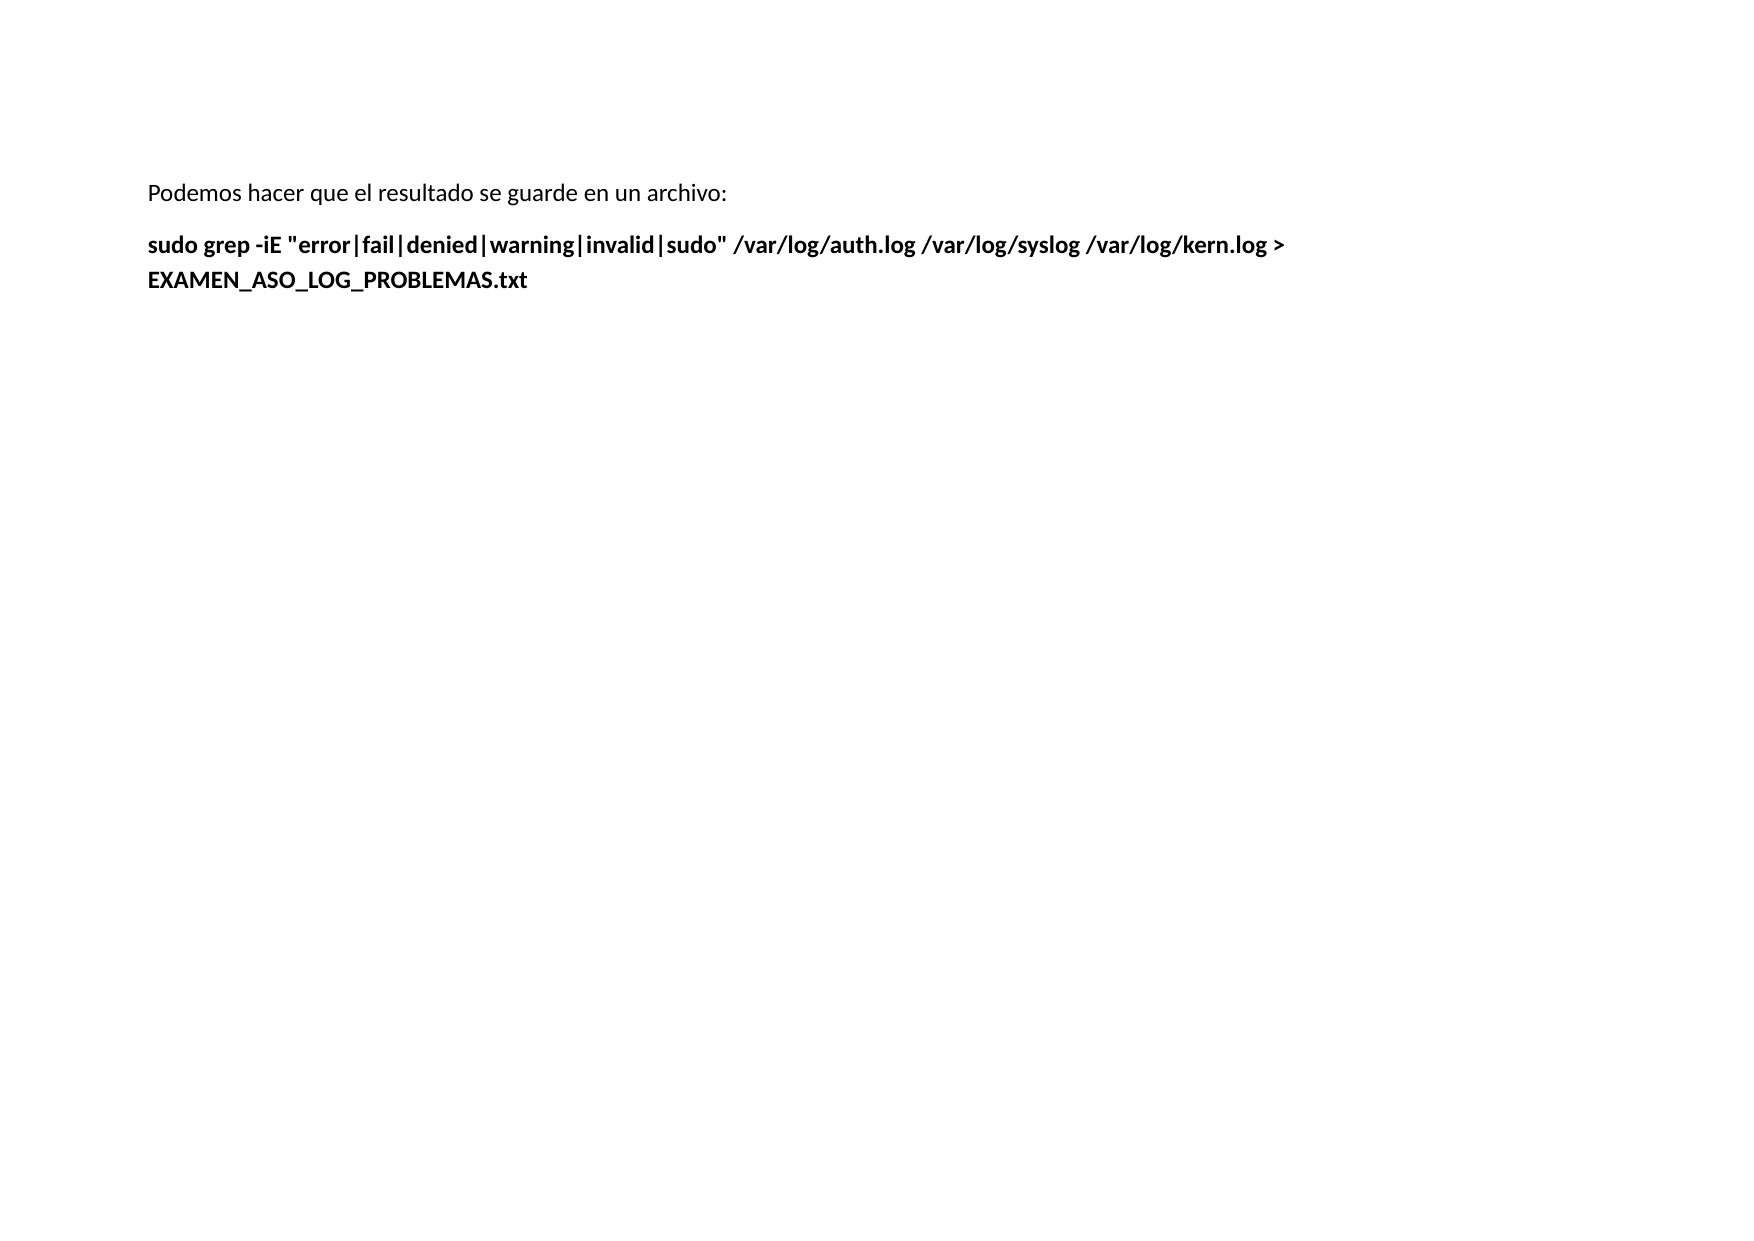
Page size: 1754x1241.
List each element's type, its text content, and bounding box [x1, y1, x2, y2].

text Podemos hacer que el resultado se guarde en un archivo: [148, 177, 1606, 208]
text sudo grep -iE "error|fail|denied|warning|invalid|sudo" /var/log/auth.log /var/log/syslog /var/log/kern.log > EXAMEN_ASO_LOG_PROBLEMAS.txt [148, 229, 1606, 294]
